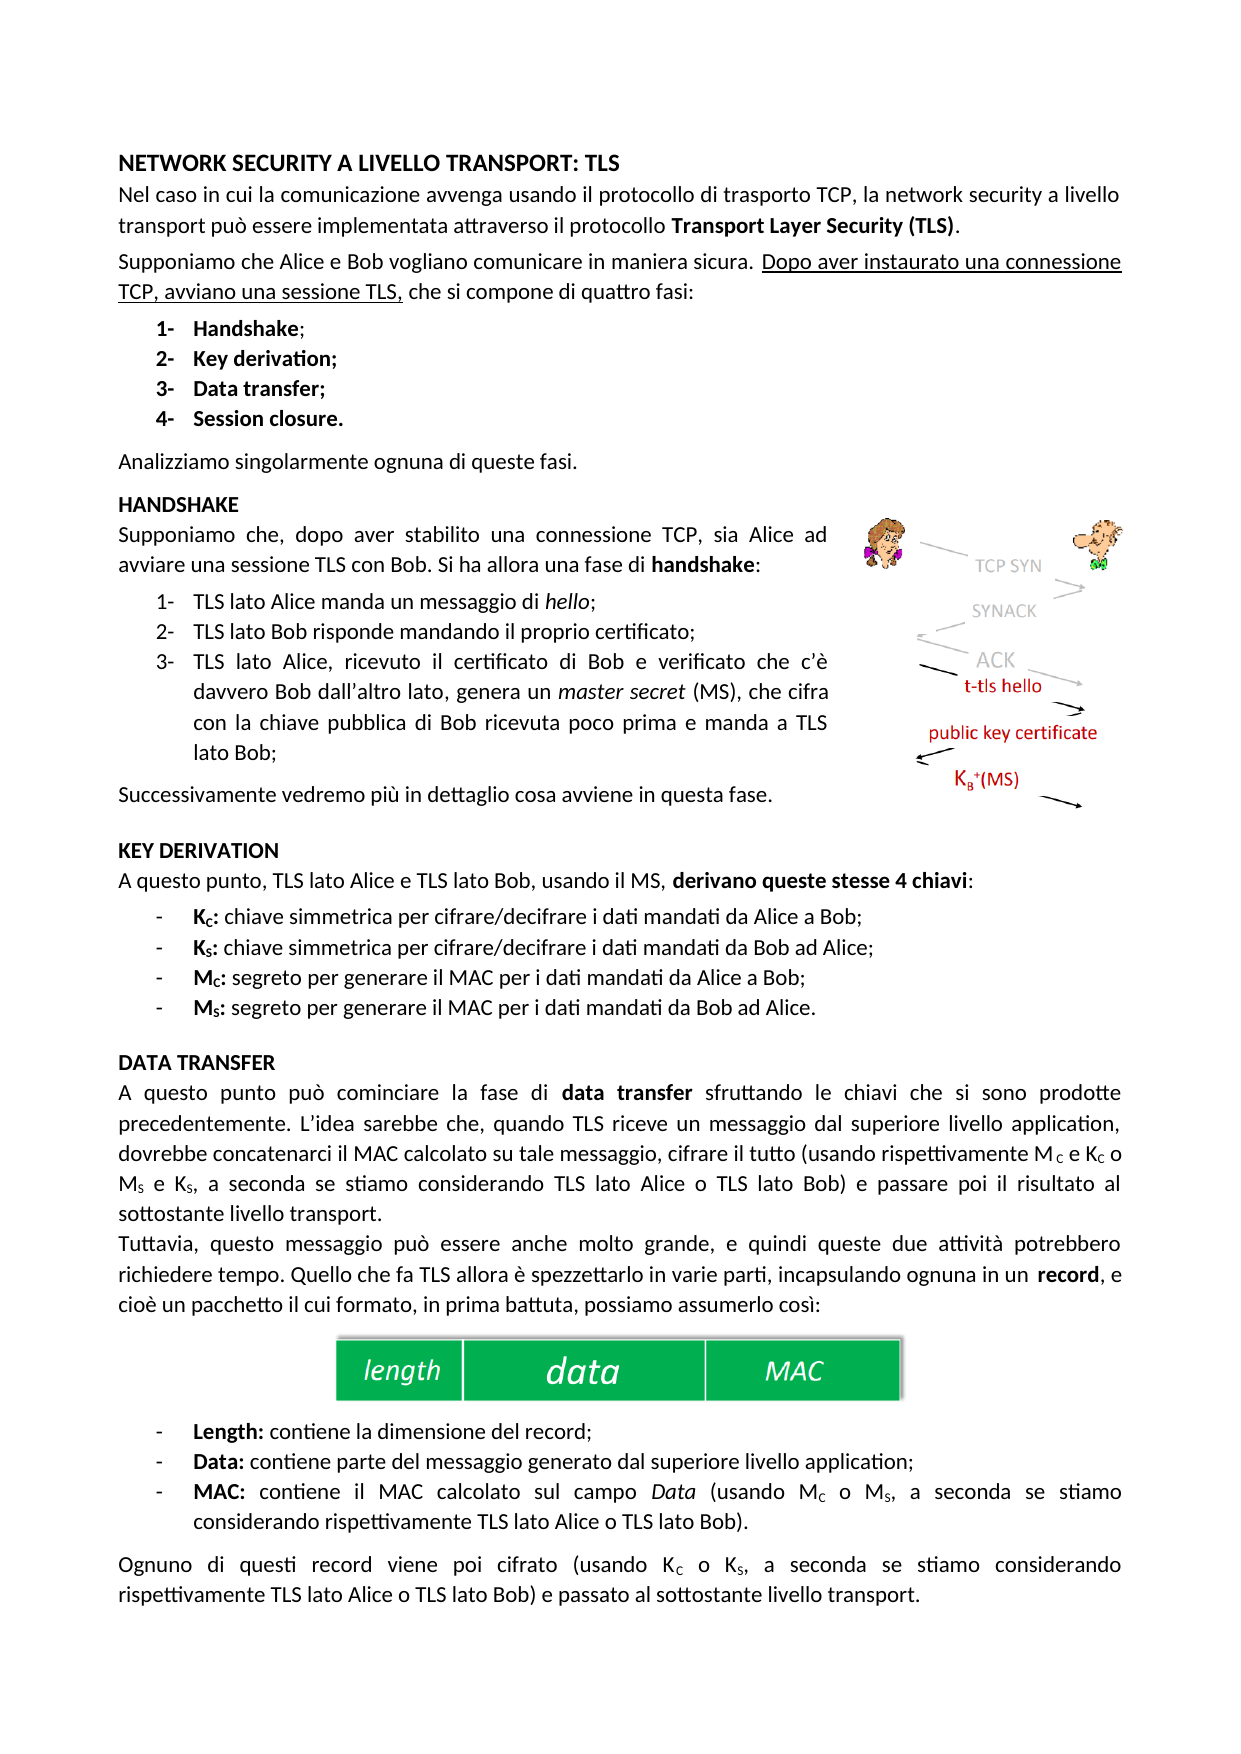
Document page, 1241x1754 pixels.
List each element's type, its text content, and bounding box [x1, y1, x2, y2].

list Data: contiene parte del messaggio generato dal superiore livello application; [156, 1447, 1122, 1475]
list Data transfer; [156, 374, 1122, 402]
text Ognuno di questi record viene poi cifrato (usando KC o KS, a seconda se stiamo considerando rispettivamente TLS lato Alice o TLS lato Bob) e passato al sottostante livello transport. [118, 1550, 1122, 1608]
list MAC: contiene il MAC calcolato sul campo Data (usando MC o MS, a seconda se stiamo considerando rispettivamente TLS lato Alice o TLS lato Bob). [156, 1477, 1122, 1536]
text KEY DERIVATION [118, 836, 1122, 864]
list Session closure. [156, 404, 1122, 432]
text NETWORK SECURITY A LIVELLO TRANSPORT: TLS [118, 148, 1122, 178]
list Key derivation; [156, 344, 1122, 372]
list Handshake; [156, 314, 1122, 342]
text Analizziamo singolarmente ognuna di queste fasi. [118, 447, 1122, 475]
text Nel caso in cui la comunicazione avvenga usando il protocollo di trasporto TCP, la network security a livello transport può essere implementata attraverso il protocollo Transport Layer Security (TLS). [118, 181, 1122, 239]
list KS: chiave simmetrica per cifrare/decifrare i dati mandati da Bob ad Alice; [156, 933, 1122, 961]
text DATA TRANSFER [118, 1048, 1122, 1076]
picture [848, 510, 1139, 811]
list TLS lato Alice, ricevuto il certificato di Bob e verificato che c’è davvero Bob dall’altro lato, genera un master secret (MS), che cifra con la chiave pubblica di Bob ricevuta poco prima e manda a TLS lato Bob; [156, 647, 848, 766]
text Tuttavia, questo messaggio può essere anche molto grande, e quindi queste due attività potrebbero richiedere tempo. Quello che fa TLS allora è spezzettarlo in varie parti, incapsulando ognuna in un record, e cioè un pacchetto il cui formato, in prima battuta, possiamo assumerlo così: [118, 1229, 1122, 1318]
text Successivamente vedremo più in dettaglio cosa avviene in questa fase. [118, 781, 848, 808]
text Supponiamo che Alice e Bob vogliano comunicare in maniera sicura. Dopo aver instaurato una connessione TCP, avviano una sessione TLS, che si compone di quattro fasi: [118, 247, 1122, 305]
list TLS lato Bob risponde mandando il proprio certificato; [156, 617, 848, 645]
list MS: segreto per generare il MAC per i dati mandati da Bob ad Alice. [156, 993, 1122, 1021]
text A questo punto, TLS lato Alice e TLS lato Bob, usando il MS, derivano queste stesse 4 chiavi: [118, 866, 1122, 894]
list KC: chiave simmetrica per cifrare/decifrare i dati mandati da Alice a Bob; [156, 902, 1122, 930]
text Supponiamo che, dopo aver stabilito una connessione TCP, sia Alice ad avviare una sessione TLS con Bob. Si ha allora una fase di handshake: [118, 520, 848, 578]
list Length: contiene la dimensione del record; [156, 1417, 1122, 1445]
text A questo punto può cominciare la fase di data transfer sfruttando le chiavi che si sono prodotte precedentemente. L’idea sarebbe che, quando TLS riceve un messaggio dal superiore livello application, dovrebbe concatenarci il MAC calcolato su tale messaggio, cifrare il tutto (usando rispettivamente MC e KC o MS e KS, a seconda se stiamo considerando TLS lato Alice o TLS lato Bob) e passare poi il risultato al sottostante livello transport. [118, 1078, 1122, 1227]
picture [333, 1332, 907, 1403]
list MC: segreto per generare il MAC per i dati mandati da Alice a Bob; [156, 963, 1122, 991]
text HANDSHAKE [118, 490, 1122, 518]
list TLS lato Alice manda un messaggio di hello; [156, 587, 848, 615]
